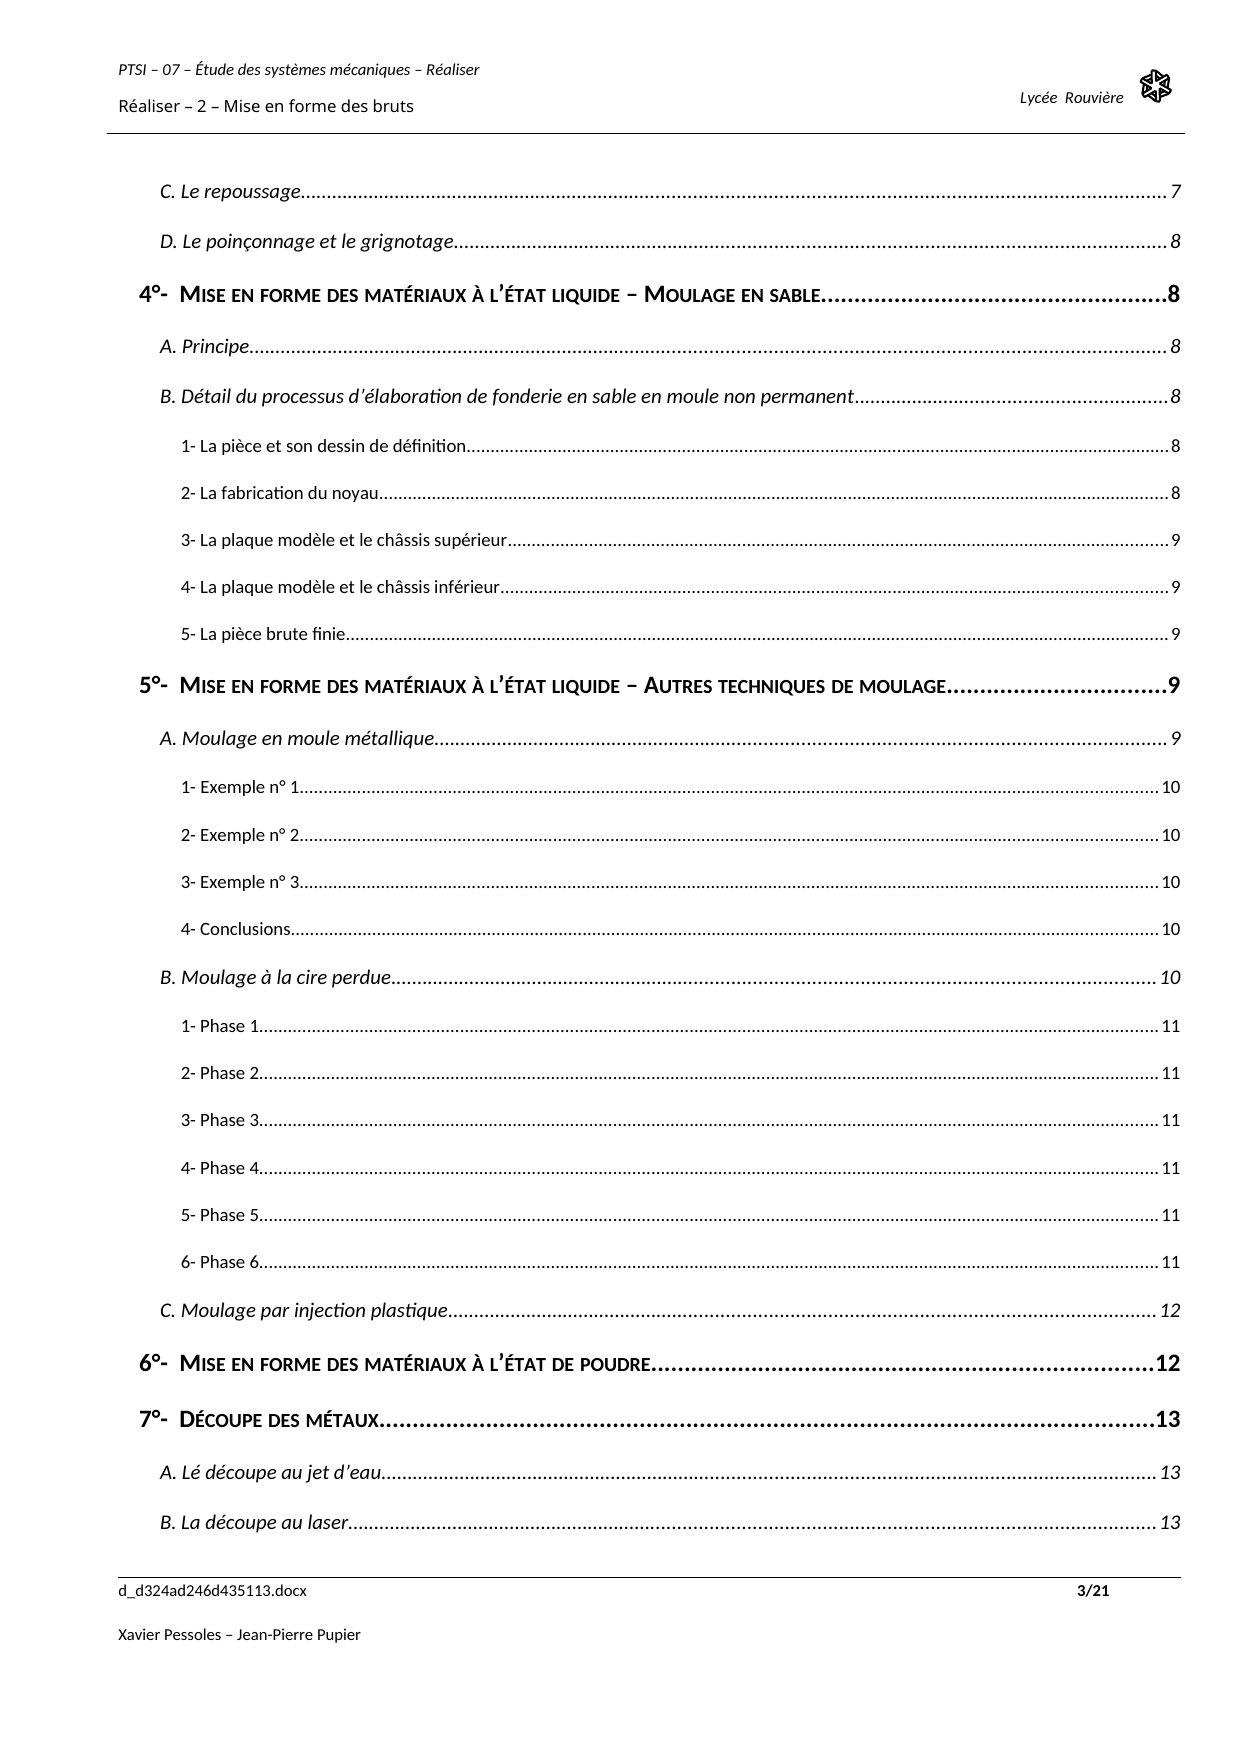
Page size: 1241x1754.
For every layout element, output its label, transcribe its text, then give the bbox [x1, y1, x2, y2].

text 7°- Découpe des métaux 13 [139, 1403, 1181, 1434]
text 4- Phase 4 11 [181, 1156, 1181, 1179]
text 2- La fabrication du noyau 8 [181, 481, 1181, 504]
text 4°- Mise en forme des matériaux à l’état liquide – Moulage en sable 8 [139, 278, 1181, 308]
text C. Le repoussage 7 [160, 178, 1181, 203]
text A. Lé découpe au jet d’eau 13 [160, 1459, 1181, 1484]
text A. Moulage en moule métallique 9 [160, 726, 1181, 751]
text 5- La pièce brute finie 9 [181, 622, 1181, 645]
text 3- La plaque modèle et le châssis supérieur 9 [181, 528, 1181, 551]
text 1- Exemple n° 1 10 [181, 776, 1181, 798]
text B. Moulage à la cire perdue 10 [160, 964, 1181, 990]
text 2- Exemple n° 2 10 [181, 823, 1181, 846]
text 1- Phase 1 11 [181, 1014, 1181, 1037]
text 3- Exemple n° 3 10 [181, 870, 1181, 893]
text D. Le poinçonnage et le grignotage 8 [160, 228, 1181, 253]
text C. Moulage par injection plastique 12 [160, 1297, 1181, 1323]
text 6- Phase 6 11 [181, 1250, 1181, 1273]
text 1- La pièce et son dessin de définition 8 [181, 434, 1181, 457]
text 5- Phase 5 11 [181, 1203, 1181, 1226]
text 6°- Mise en forme des matériaux à l’état de poudre 12 [139, 1347, 1181, 1378]
text A. Principe 8 [160, 334, 1181, 359]
text 2- Phase 2 11 [181, 1061, 1181, 1084]
text 4- Conclusions 10 [181, 917, 1181, 940]
text 5°- Mise en forme des matériaux à l’état liquide – Autres techniques de moulage 9 [139, 670, 1181, 700]
text 4- La plaque modèle et le châssis inférieur 9 [181, 575, 1181, 598]
text 3- Phase 3 11 [181, 1109, 1181, 1132]
text B. Détail du processus d’élaboration de fonderie en sable en moule non permanent 8 [160, 384, 1181, 409]
text B. La découpe au laser 13 [160, 1509, 1181, 1534]
